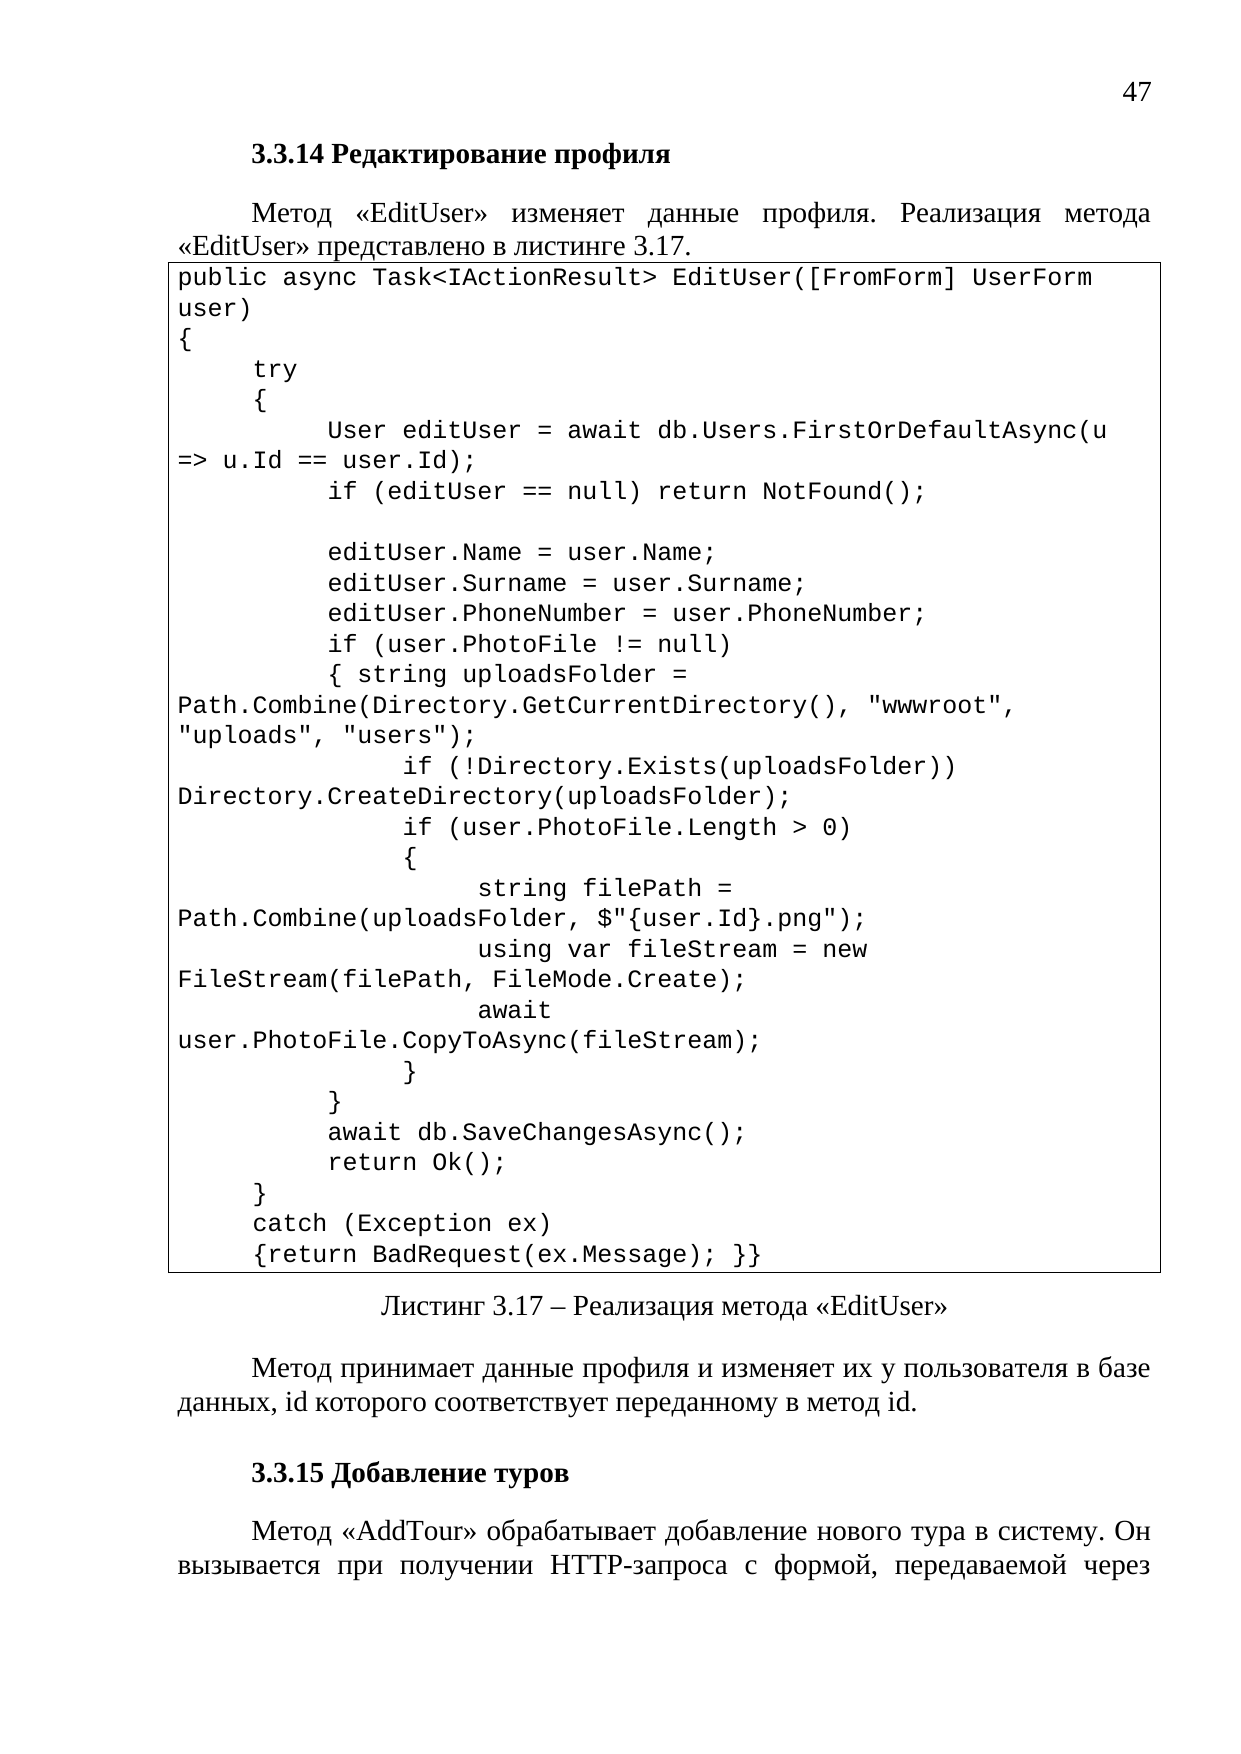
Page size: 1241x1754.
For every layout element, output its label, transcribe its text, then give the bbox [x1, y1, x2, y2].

text { [169, 842, 1160, 872]
text editUser.Surname = user.Surname; [169, 567, 1160, 597]
text catch (Exception ex) [169, 1208, 1160, 1238]
text string filePath = Path.Combine(uploadsFolder, $"{user.Id}.png"); [169, 872, 1160, 933]
text await db.SaveChangesAsync(); [169, 1116, 1160, 1147]
text {return BadRequest(ex.Message); }} [169, 1238, 1160, 1272]
text User editUser = await db.Users.FirstOrDefaultAsync(u => u.Id == user.Id); [169, 414, 1160, 475]
text Листинг 3.17 – Реализация метода «EditUser» [177, 1288, 1152, 1321]
text { [169, 323, 1160, 353]
text if (user.PhotoFile != null) [169, 628, 1160, 658]
text try [169, 353, 1160, 384]
text } [169, 1177, 1160, 1208]
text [177, 1513, 1152, 1581]
text public async Task<IActionResult> EditUser([FromForm] UserForm user) [169, 263, 1160, 323]
text { [169, 384, 1160, 414]
text return Ok(); [169, 1147, 1160, 1177]
text { string uploadsFolder = Path.Combine(Directory.GetCurrentDirectory(), "wwwroot", "uploads", "users"); [169, 658, 1160, 750]
text editUser.Name = user.Name; [169, 536, 1160, 567]
text } [169, 1055, 1160, 1086]
text if (user.PhotoFile.Length > 0) [169, 811, 1160, 842]
text Метод принимает данные профиля и изменяет их у пользователя в базе данных, id которого соответствует переданному в метод id. [177, 1350, 1152, 1417]
text editUser.PhoneNumber = user.PhoneNumber; [169, 597, 1160, 628]
text using var fileStream = new FileStream(filePath, FileMode.Create); [169, 933, 1160, 994]
text if (editUser == null) return NotFound(); [169, 475, 1160, 507]
text Метод «EditUser» изменяет данные профиля. Реализация метода «EditUser» представлено в листинге 3.17. [177, 195, 1152, 262]
text await user.PhotoFile.CopyToAsync(fileStream); [169, 994, 1160, 1055]
text if (!Directory.Exists(uploadsFolder)) Directory.CreateDirectory(uploadsFolder); [169, 750, 1160, 811]
text Добавление туров [251, 1455, 1152, 1488]
text } [169, 1086, 1160, 1116]
text Редактирование профиля [251, 136, 1152, 170]
